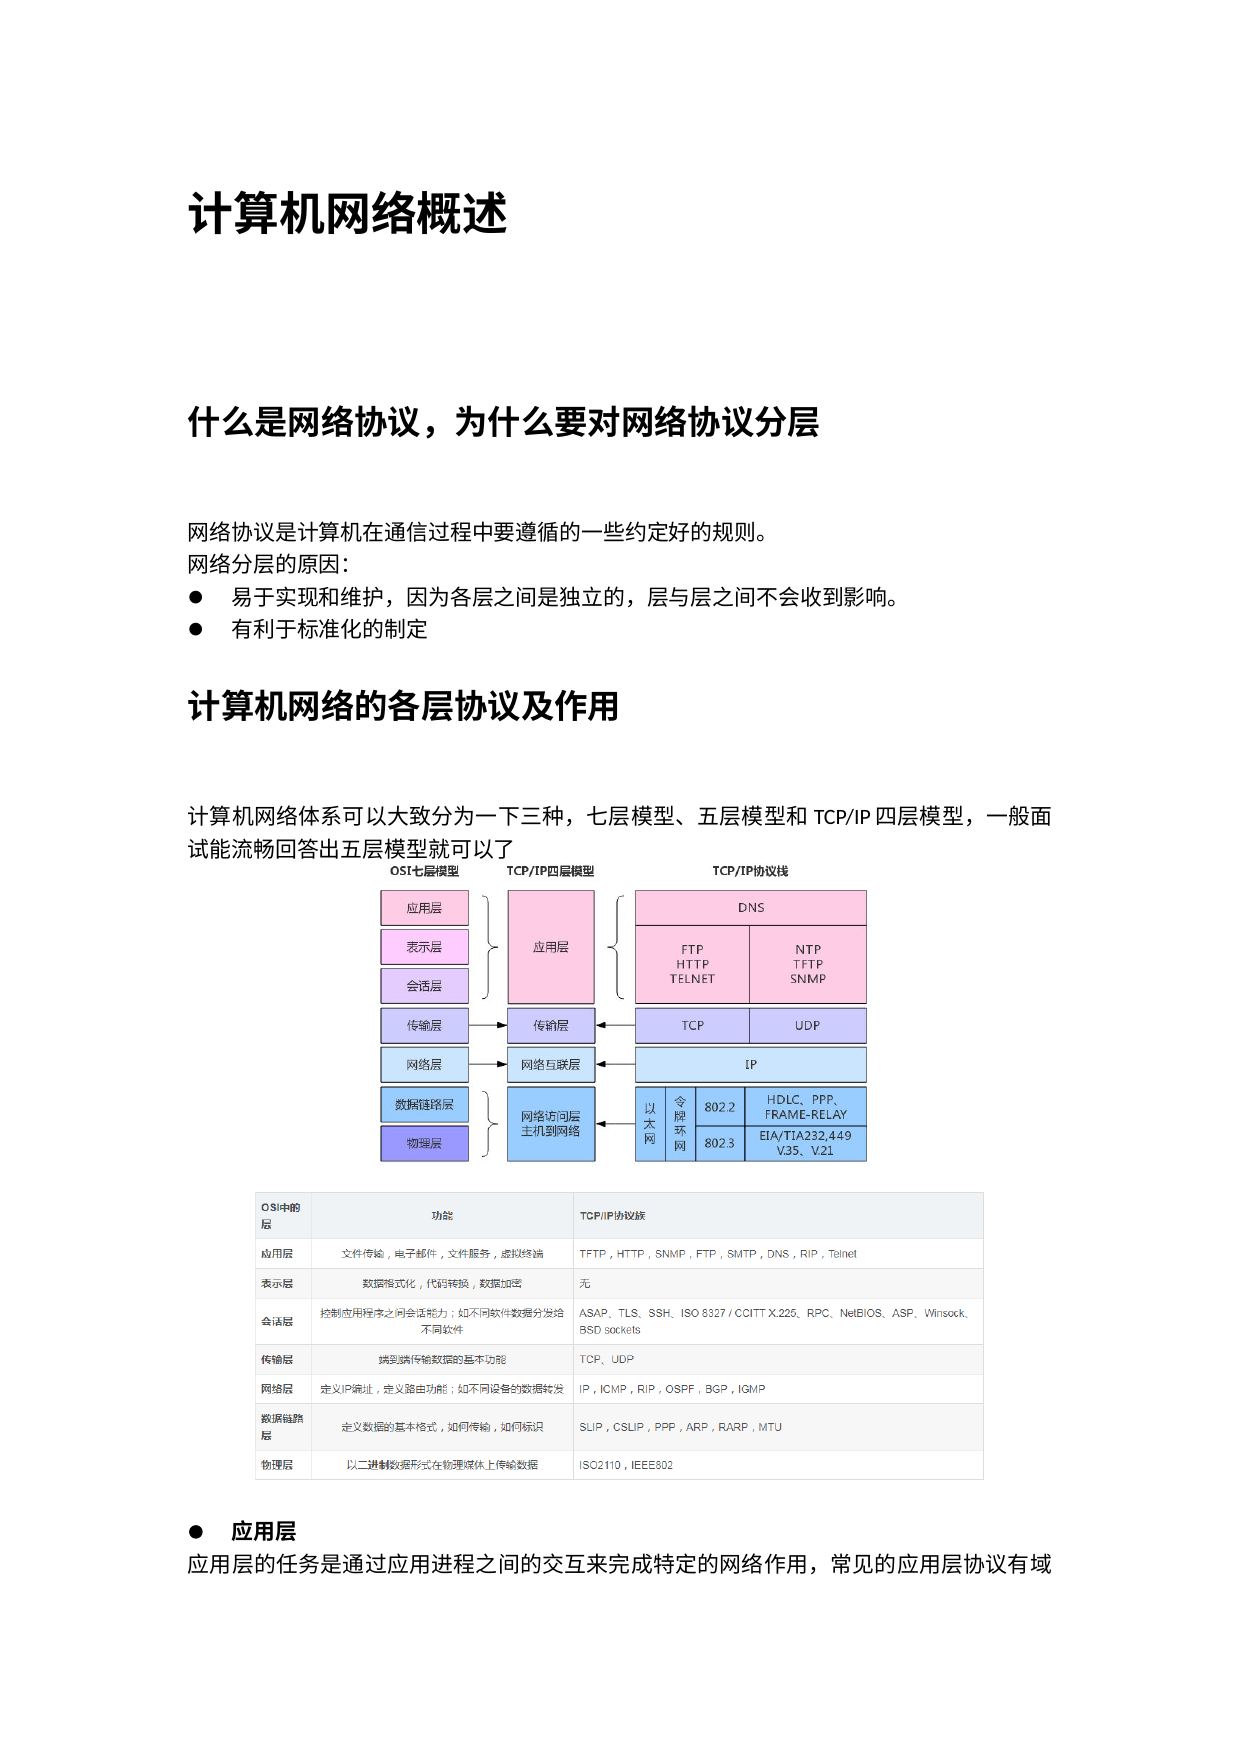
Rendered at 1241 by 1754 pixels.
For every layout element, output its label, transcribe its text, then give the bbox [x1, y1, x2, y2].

text 网络协议是计算机在通信过程中要遵循的一些约定好的规则。 [187, 514, 1053, 547]
subtitle 什么是网络协议，为什么要对网络协议分层 [187, 387, 1053, 452]
list 应用层 [187, 1514, 1053, 1546]
list 有利于标准化的制定 [187, 612, 1053, 644]
subtitle 计算机网络概述 [187, 162, 1053, 259]
text 计算机网络体系可以大致分为一下三种，七层模型、五层模型和TCP/IP四层模型，一般面试能流畅回答出五层模型就可以了 [187, 799, 1053, 864]
subtitle 计算机网络的各层协议及作用 [187, 672, 1053, 737]
list 易于实现和维护，因为各层之间是独立的，层与层之间不会收到影响。 [187, 579, 1053, 612]
text 网络分层的原因： [187, 547, 1053, 579]
picture [252, 1188, 988, 1485]
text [187, 1546, 1053, 1579]
picture [371, 863, 869, 1164]
